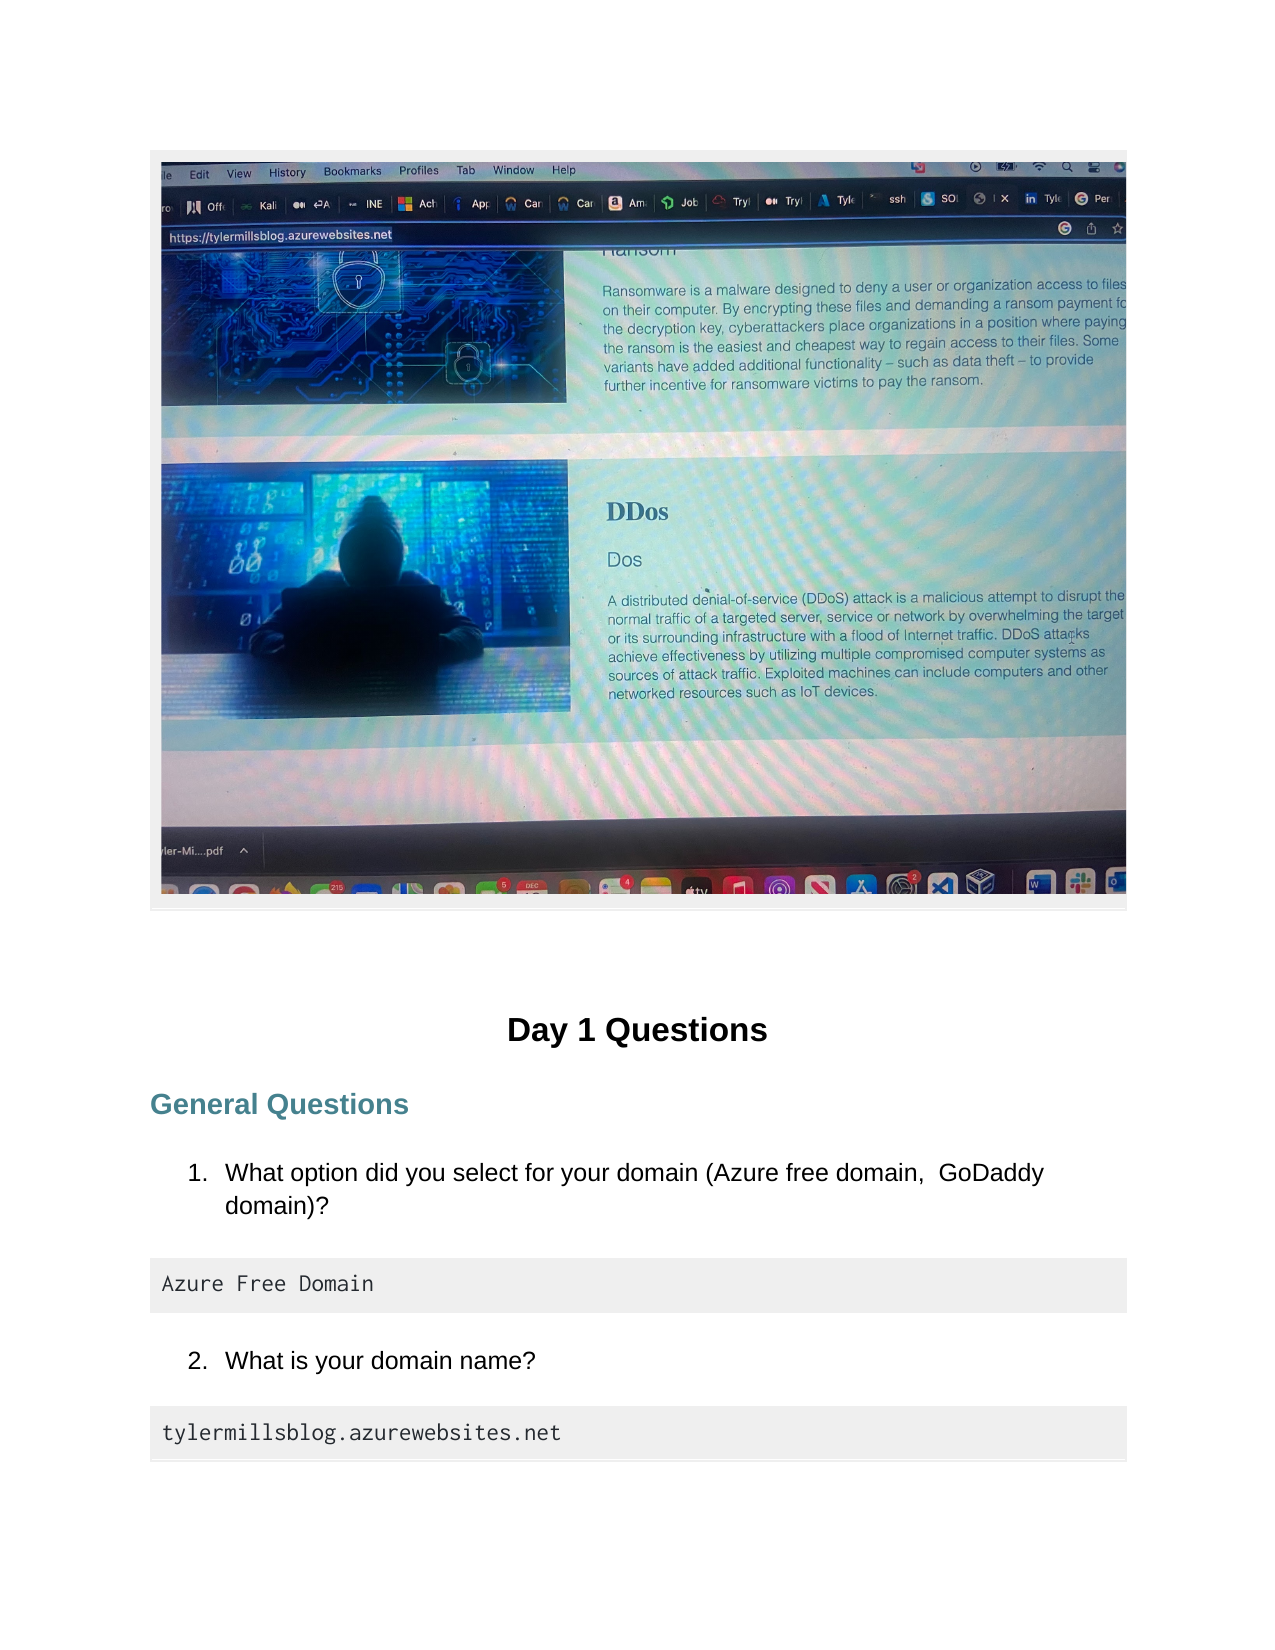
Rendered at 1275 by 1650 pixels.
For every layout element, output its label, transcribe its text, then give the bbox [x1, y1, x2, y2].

subtitle General Questions [150, 1087, 1125, 1120]
table_header Azure Free Domain [152, 1260, 1125, 1311]
table_header [152, 152, 1125, 908]
table_header tylermillsblog.azurewebsites.net [152, 1408, 1125, 1459]
list What is your domain name? [187, 1346, 1125, 1375]
subtitle Day 1 Questions [150, 1009, 1125, 1048]
list What option did you select for your domain (Azure free domain, GoDaddy domain)? [187, 1158, 1125, 1220]
picture [161, 162, 1127, 894]
